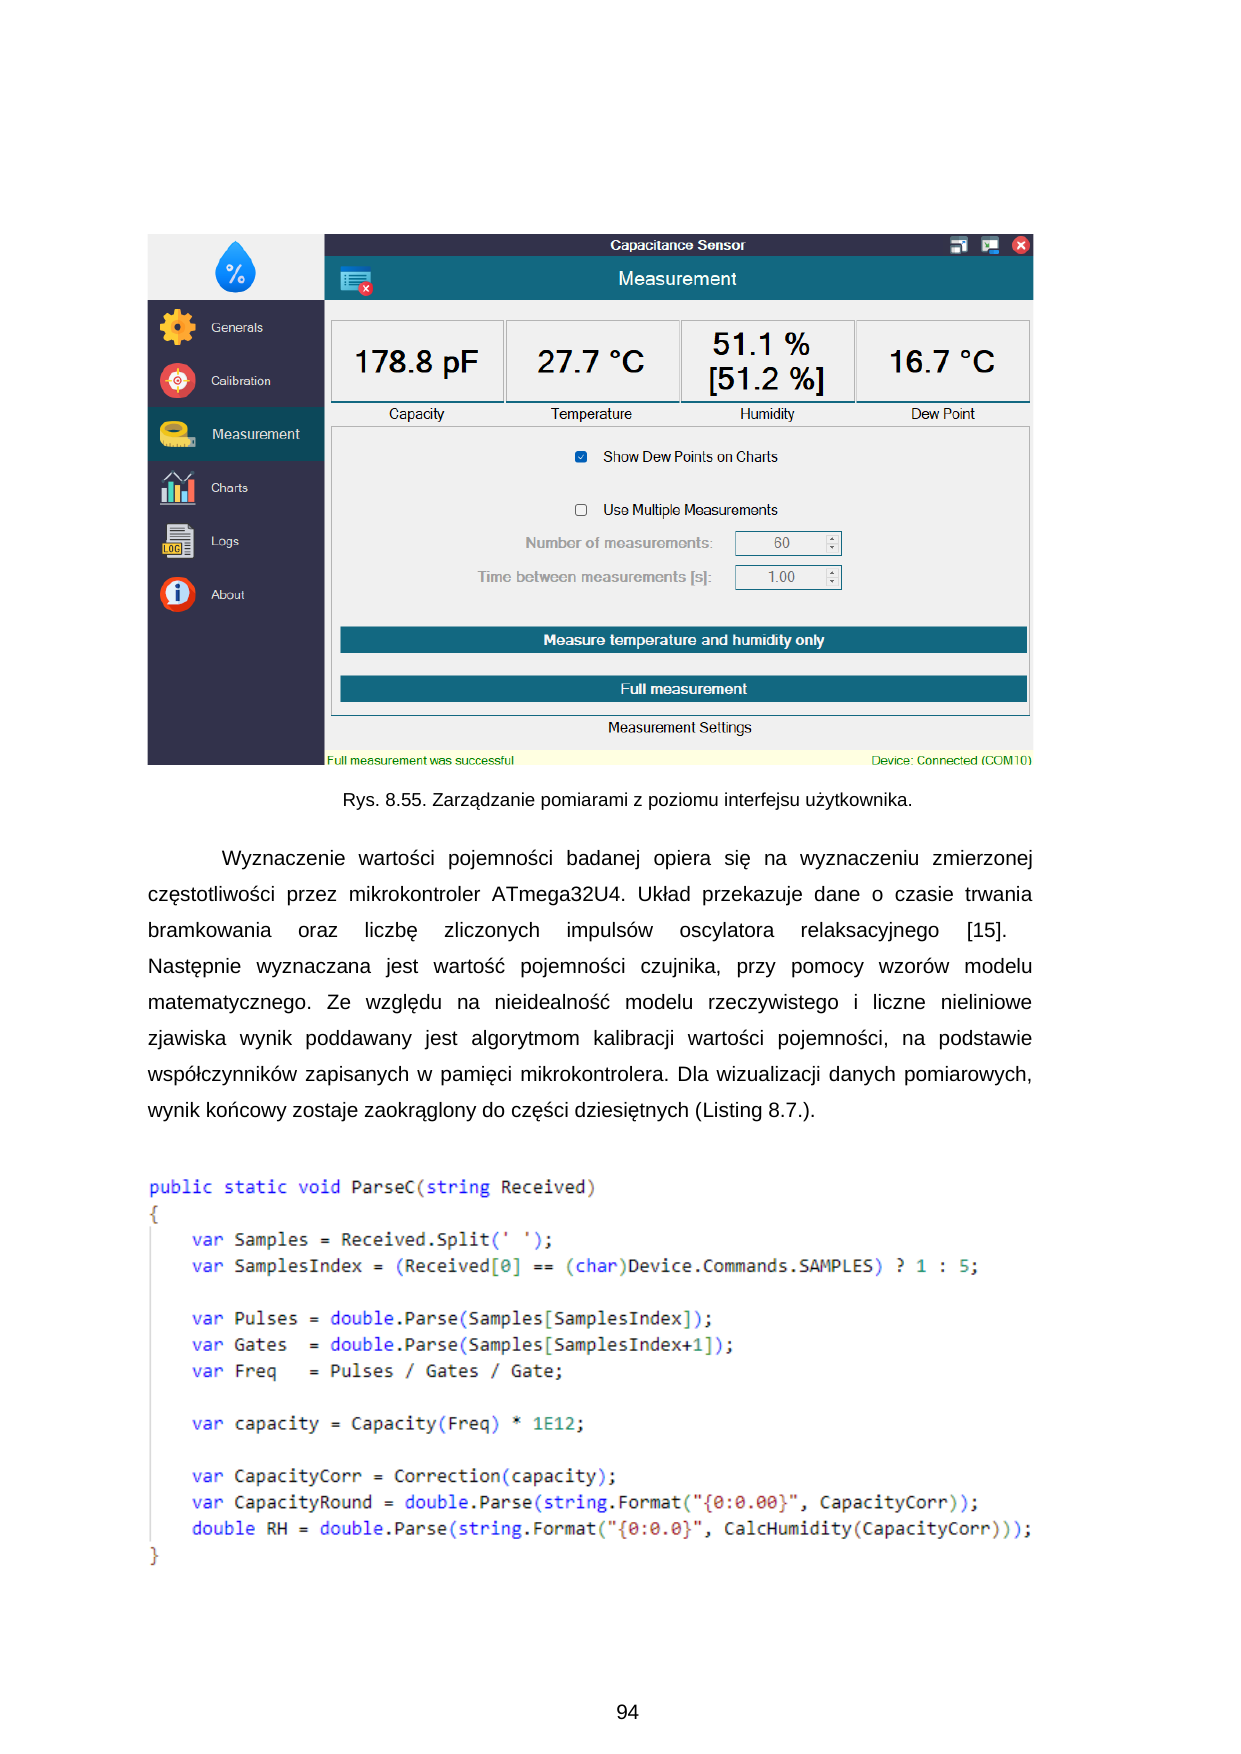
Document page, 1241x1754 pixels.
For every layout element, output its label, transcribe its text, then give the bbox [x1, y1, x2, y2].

picture [147, 1174, 1034, 1568]
picture [147, 234, 1034, 765]
